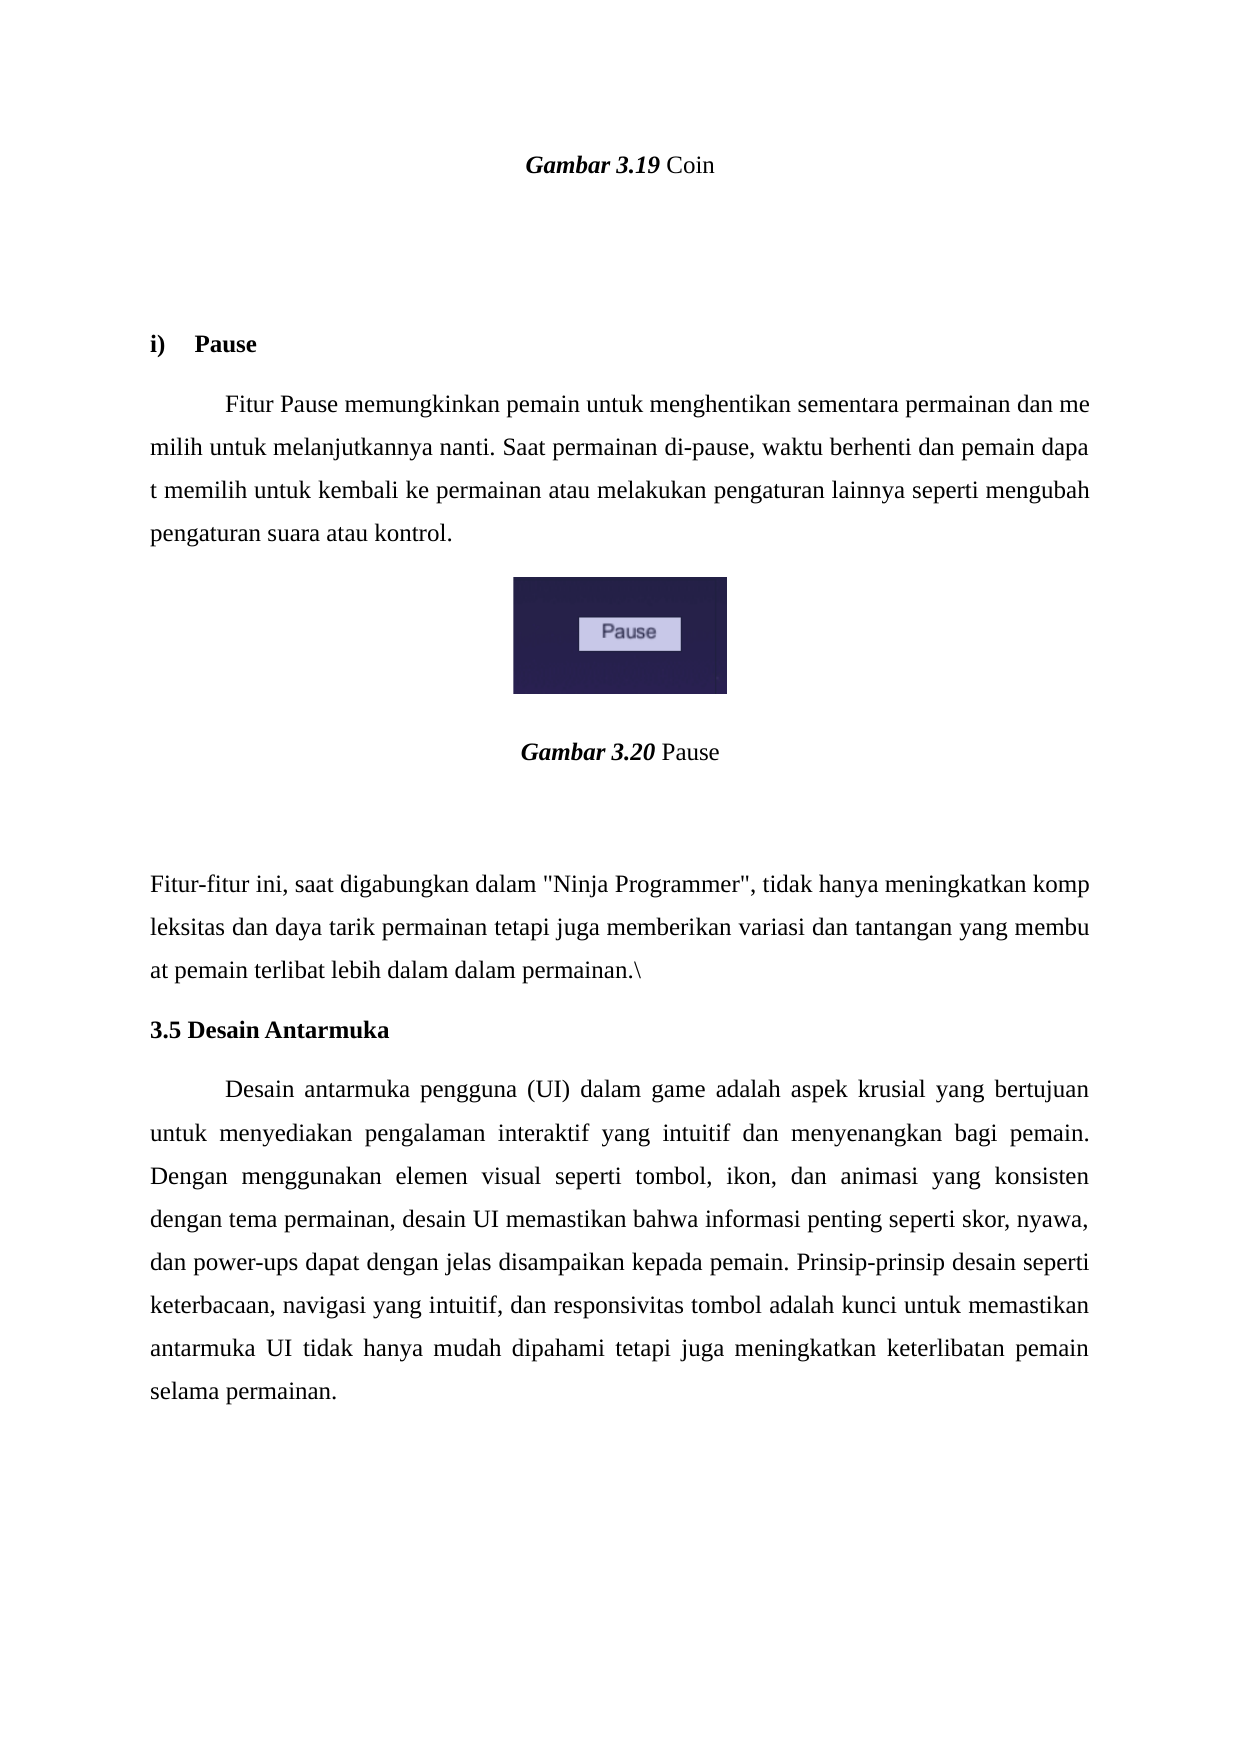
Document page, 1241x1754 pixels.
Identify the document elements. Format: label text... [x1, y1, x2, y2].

text Gambar 3.19 Coin [150, 150, 1090, 179]
text Fitur-fitur ini, saat digabungkan dalam "Ninja Programmer", tidak hanya meningkatkan kompleksitas dan daya tarik permainan tetapi juga memberikan variasi dan tantangan yang membuat pemain terlibat lebih dalam dalam permainan.\ [150, 869, 1090, 984]
text Gambar 3.20 Pause [150, 737, 1090, 765]
list Pause [150, 329, 1090, 358]
text Desain antarmuka pengguna (UI) dalam game adalah aspek krusial yang bertujuan untuk menyediakan pengalaman interaktif yang intuitif dan menyenangkan bagi pemain. Dengan menggunakan elemen visual seperti tombol, ikon, dan animasi yang konsisten dengan tema permainan, desain UI memastikan bahwa informasi penting seperti skor, nyawa, dan power-ups dapat dengan jelas disampaikan kepada pemain. Prinsip-prinsip desain seperti keterbacaan, navigasi yang intuitif, dan responsivitas tombol adalah kunci untuk memastikan antarmuka UI tidak hanya mudah dipahami tetapi juga meningkatkan keterlibatan pemain selama permainan. [150, 1074, 1090, 1405]
text 3.5 Desain Antarmuka [150, 1015, 1090, 1043]
text Fitur Pause memungkinkan pemain untuk menghentikan sementara permainan dan memilih untuk melanjutkannya nanti. Saat permainan di-pause, waktu berhenti dan pemain dapat memilih untuk kembali ke permainan atau melakukan pengaturan lainnya seperti mengubah pengaturan suara atau kontrol. [150, 389, 1090, 547]
picture [513, 577, 727, 694]
